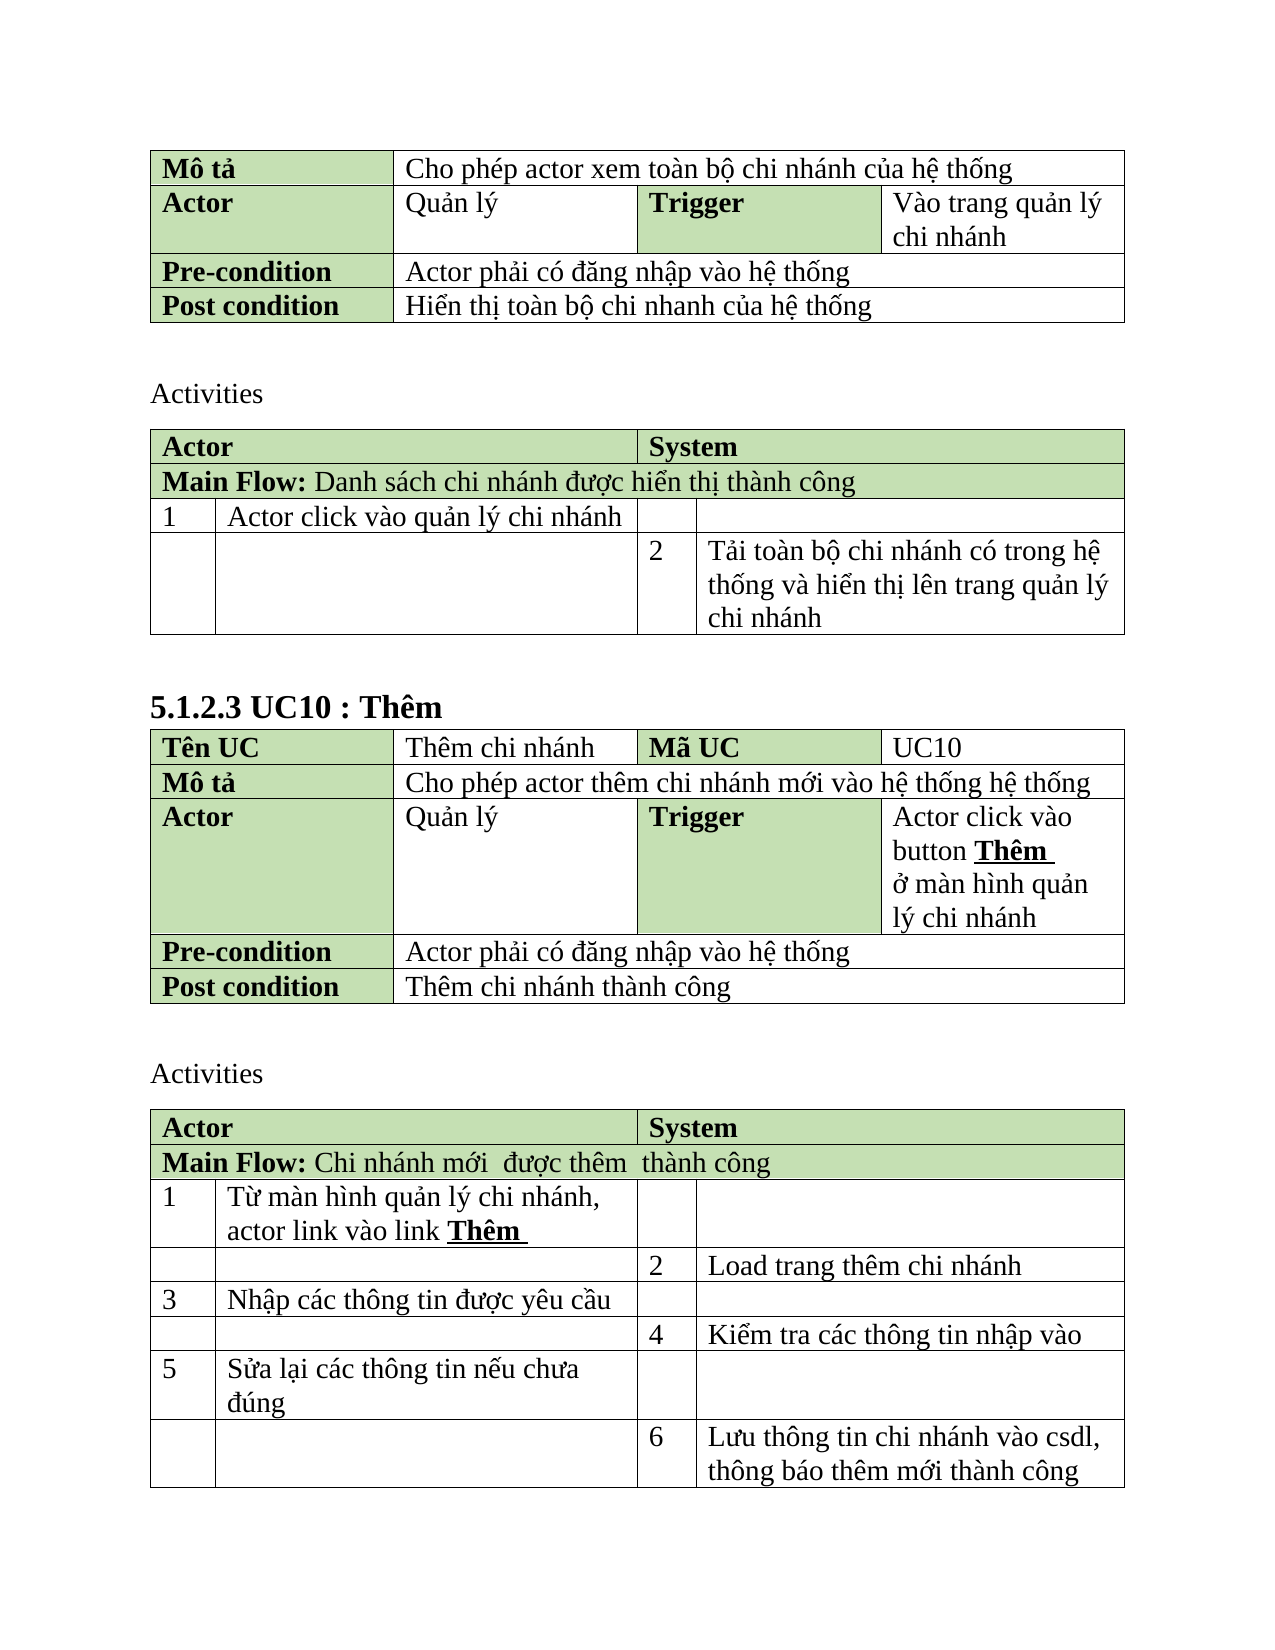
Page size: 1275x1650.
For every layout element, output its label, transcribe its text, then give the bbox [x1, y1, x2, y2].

table_cell Post condition [151, 969, 393, 1003]
table_cell Nhập các thông tin được yêu cầu [216, 1282, 637, 1316]
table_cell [697, 1420, 1124, 1487]
table_cell Sửa lại các thông tin nếu chưa đúng [216, 1351, 637, 1418]
table_cell 3 [151, 1282, 215, 1316]
table_cell 5 [151, 1351, 215, 1418]
table_header UC10 [882, 730, 1124, 764]
table_cell [216, 1420, 637, 1487]
table_cell Pre-condition [151, 935, 393, 968]
table_header Mã UC [638, 730, 881, 764]
table_header Thêm chi nhánh [394, 730, 637, 764]
table_cell Trigger [638, 799, 881, 933]
table_cell 1 [151, 499, 215, 532]
table_header System [638, 430, 1124, 463]
table_cell Actor click vào quản lý chi nhánh [216, 499, 637, 532]
table_cell Main Flow: Chi nhánh mới được thêm thành công [151, 1145, 1124, 1178]
table_cell [638, 1282, 696, 1316]
table_cell [697, 1282, 1124, 1316]
table_cell [638, 1180, 696, 1247]
table_cell Từ màn hình quản lý chi nhánh, actor link vào link Thêm [216, 1180, 637, 1247]
table_cell Actor [151, 799, 393, 933]
table_cell Hiển thị toàn bộ chi nhanh của hệ thống [394, 288, 1124, 322]
table_cell [638, 1351, 696, 1418]
table_cell Trigger [638, 186, 881, 253]
table_cell Load trang thêm chi nhánh [697, 1248, 1124, 1281]
table_cell 2 [638, 533, 696, 634]
table_cell [697, 1180, 1124, 1247]
table_cell [216, 1248, 637, 1281]
table_header Actor [151, 1110, 637, 1144]
table_cell [697, 499, 1124, 532]
table_cell Quản lý [394, 186, 637, 253]
table_cell Tải toàn bộ chi nhánh có trong hệ thống và hiển thị lên trang quản lý chi nhánh [697, 533, 1124, 634]
table_cell Actor phải có đăng nhập vào hệ thống [394, 935, 1124, 968]
table_cell Mô tả [151, 765, 393, 798]
table_cell Post condition [151, 288, 393, 322]
table_cell Quản lý [394, 799, 637, 933]
table_cell Pre-condition [151, 254, 393, 287]
table_cell 4 [638, 1317, 696, 1350]
table_cell [216, 1317, 637, 1350]
table_cell [638, 499, 696, 532]
table_header Actor [151, 430, 637, 463]
table_cell Main Flow: Danh sách chi nhánh được hiển thị thành công [151, 464, 1124, 498]
table_cell [697, 1351, 1124, 1418]
table_cell [216, 533, 637, 634]
table_cell 6 [638, 1420, 696, 1487]
table_cell Actor [151, 186, 393, 253]
subtitle 5.1.2.3 UC10 : Thêm [150, 688, 1125, 726]
table_cell Vào trang quản lý chi nhánh [882, 186, 1124, 253]
table_cell Actor click vào button Thêm ở màn hình quản lý chi nhánh [882, 799, 1124, 933]
table_header Tên UC [151, 730, 393, 764]
table_cell [151, 1248, 215, 1281]
table_cell 1 [151, 1180, 215, 1247]
table_cell [151, 1420, 215, 1487]
table_cell 2 [638, 1248, 696, 1281]
table_cell [151, 533, 215, 634]
table_cell Cho phép actor thêm chi nhánh mới vào hệ thống hệ thống [394, 765, 1124, 798]
table_cell [151, 1317, 215, 1350]
table_cell Actor phải có đăng nhập vào hệ thống [394, 254, 1124, 287]
text Activities [150, 1057, 1125, 1090]
table_cell Cho phép actor xem toàn bộ chi nhánh của hệ thống [394, 151, 1124, 184]
text Activities [150, 376, 1125, 409]
table_header System [638, 1110, 1124, 1144]
table_cell Kiểm tra các thông tin nhập vào [697, 1317, 1124, 1350]
table_cell Mô tả [151, 151, 393, 184]
table_cell Thêm chi nhánh thành công [394, 969, 1124, 1003]
